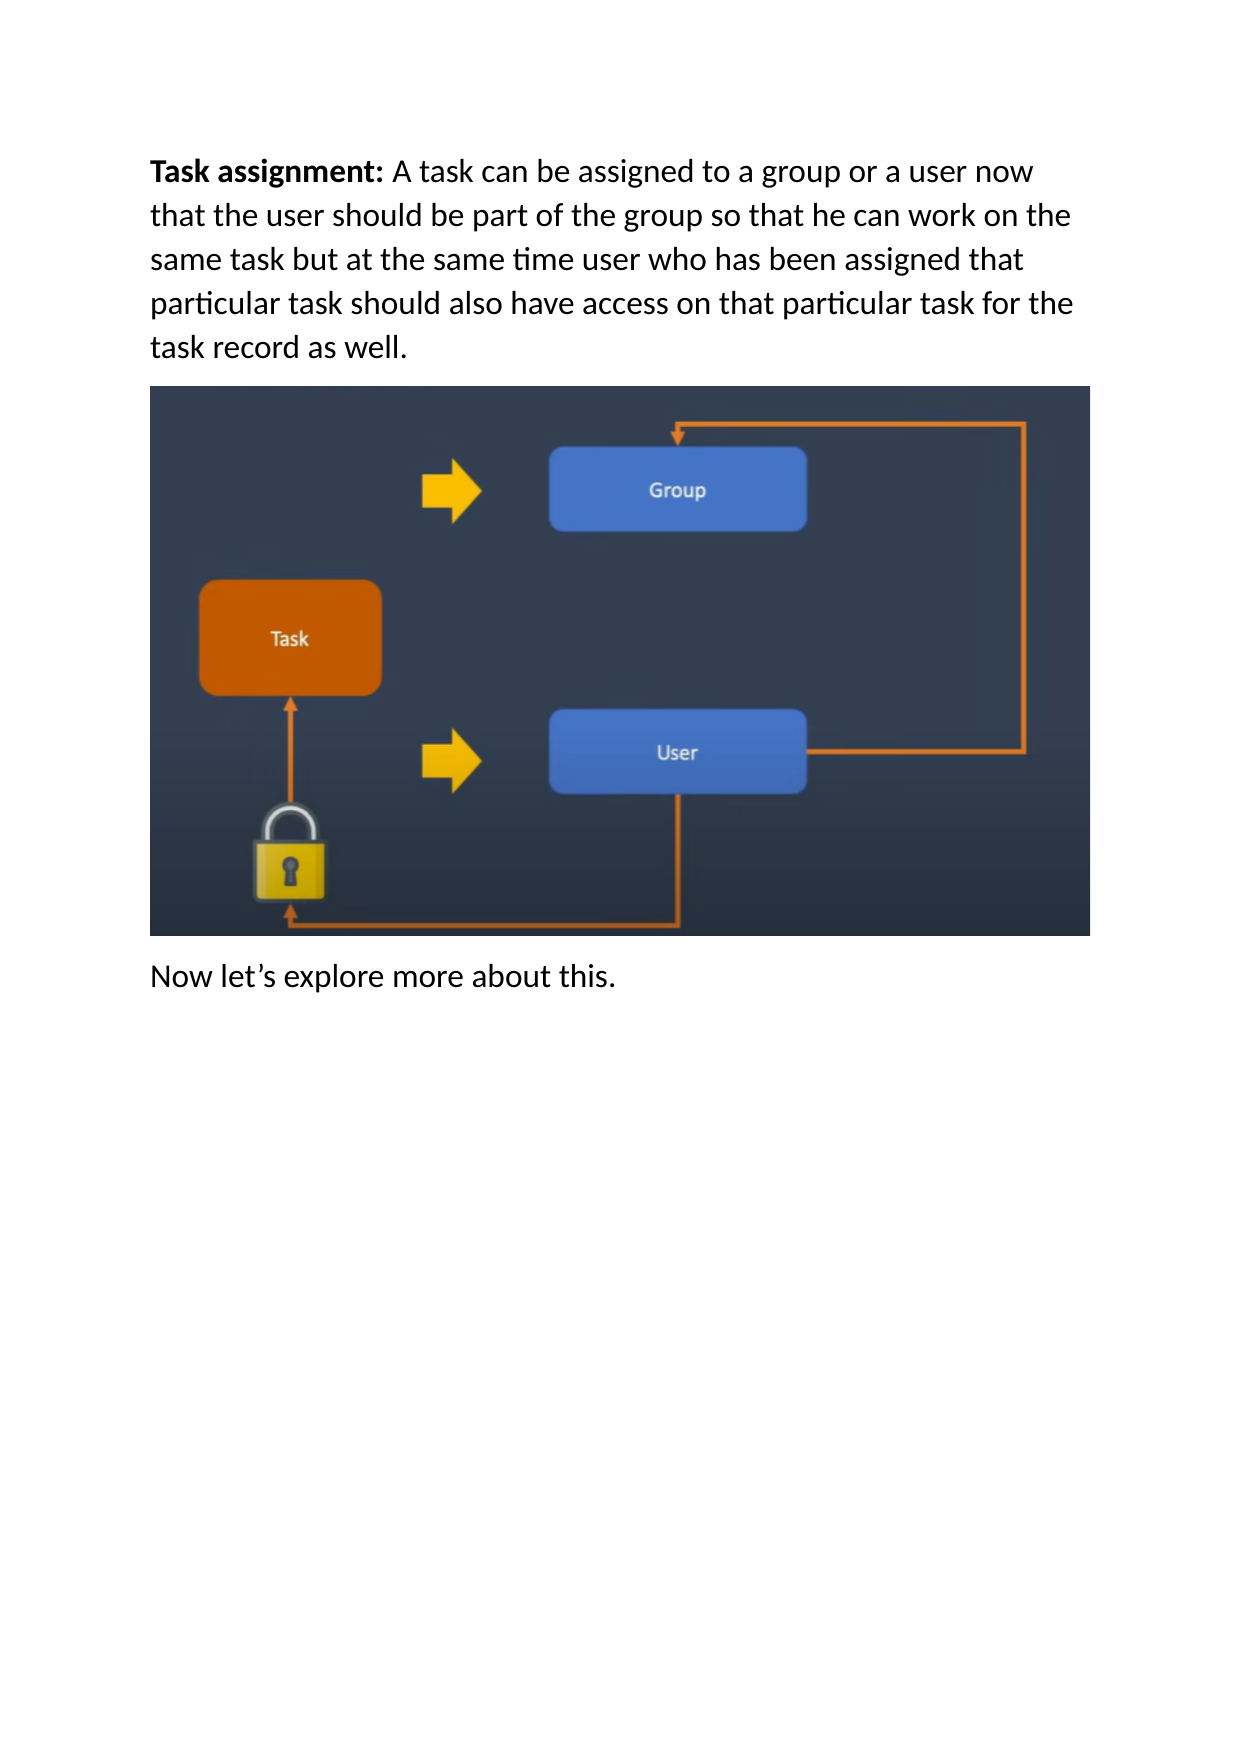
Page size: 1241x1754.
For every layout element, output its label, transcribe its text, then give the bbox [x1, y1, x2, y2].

text Task assignment: A task can be assigned to a group or a user now that the user should be part of the group so that he can work on the same task but at the same time user who has been assigned that particular task should also have access on that particular task for the task record as well. [150, 150, 1090, 367]
picture [150, 386, 1091, 936]
text Now let’s explore more about this. [150, 955, 1090, 996]
